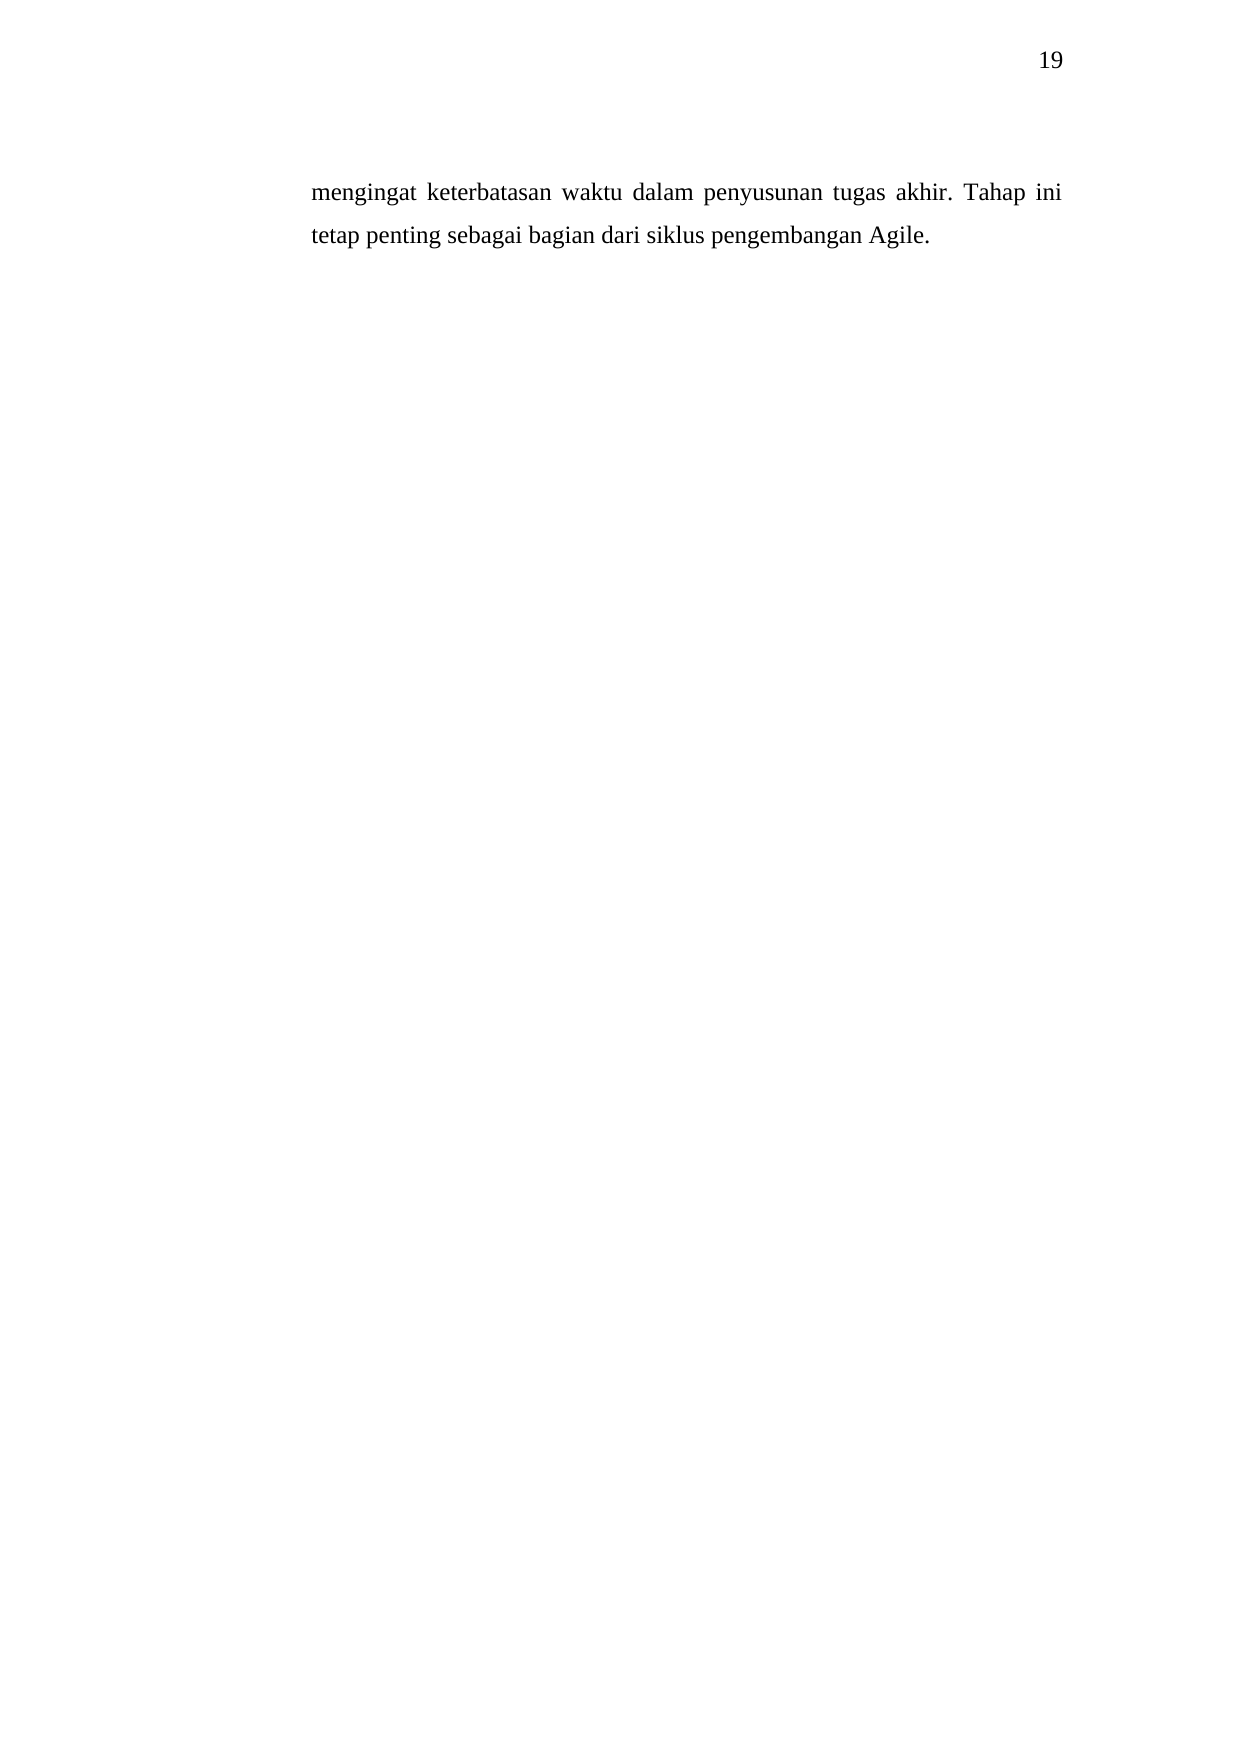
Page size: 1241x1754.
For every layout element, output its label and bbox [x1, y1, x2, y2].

list [311, 177, 1063, 249]
